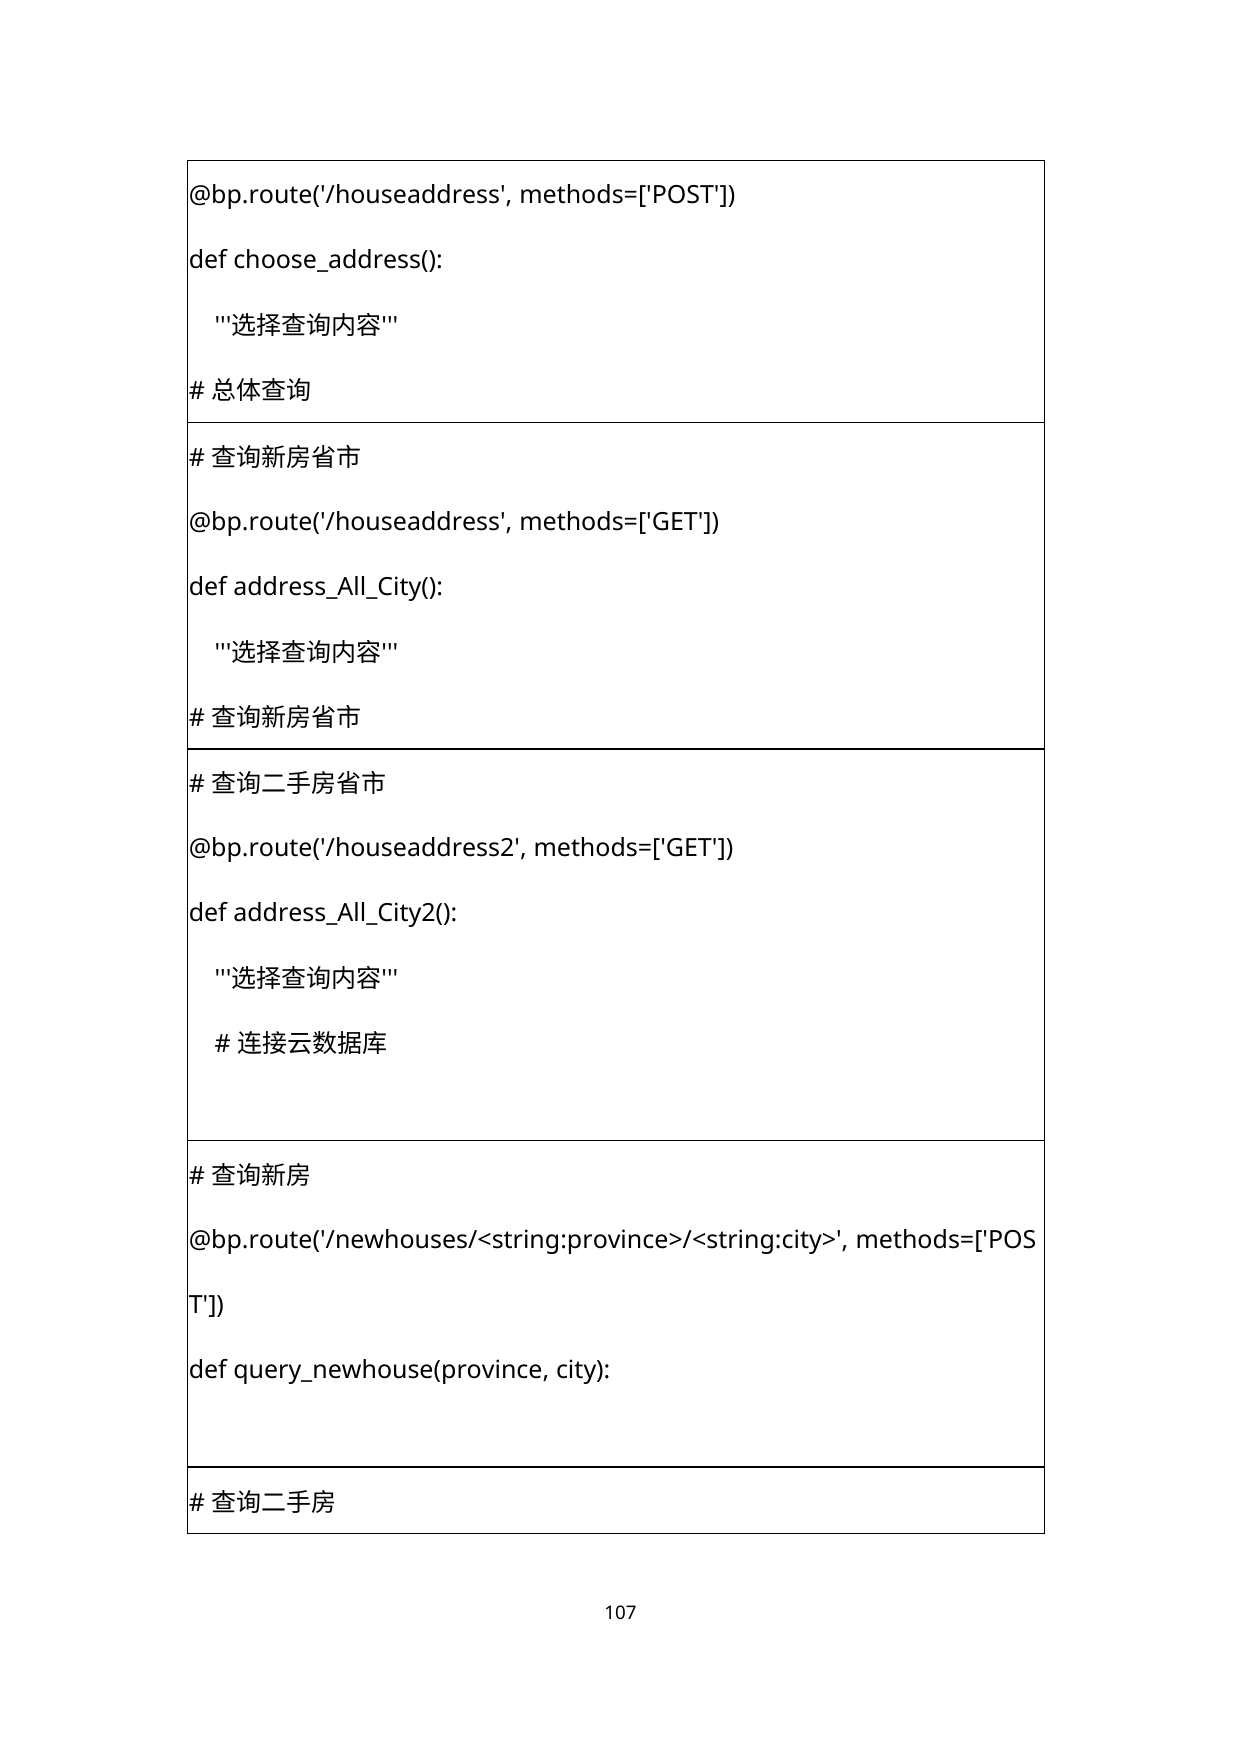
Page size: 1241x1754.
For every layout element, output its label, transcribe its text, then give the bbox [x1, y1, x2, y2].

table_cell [188, 1468, 1044, 1533]
table_cell # 查询二手房省市 @bp.route('/houseaddress2', methods=['GET']) def address_All_City2(): '''选择查询内容''' # 连接云数据库 [188, 750, 1044, 1139]
table_header @bp.route('/houseaddress', methods=['POST']) def choose_address(): '''选择查询内容''' # 总体查询 [188, 161, 1044, 421]
table_cell # 查询新房 @bp.route('/newhouses/<string:province>/<string:city>', methods=['POST']) def query_newhouse(province, city): [188, 1141, 1044, 1466]
table_cell # 查询新房省市 @bp.route('/houseaddress', methods=['GET']) def address_All_City(): '''选择查询内容''' # 查询新房省市 [188, 423, 1044, 748]
